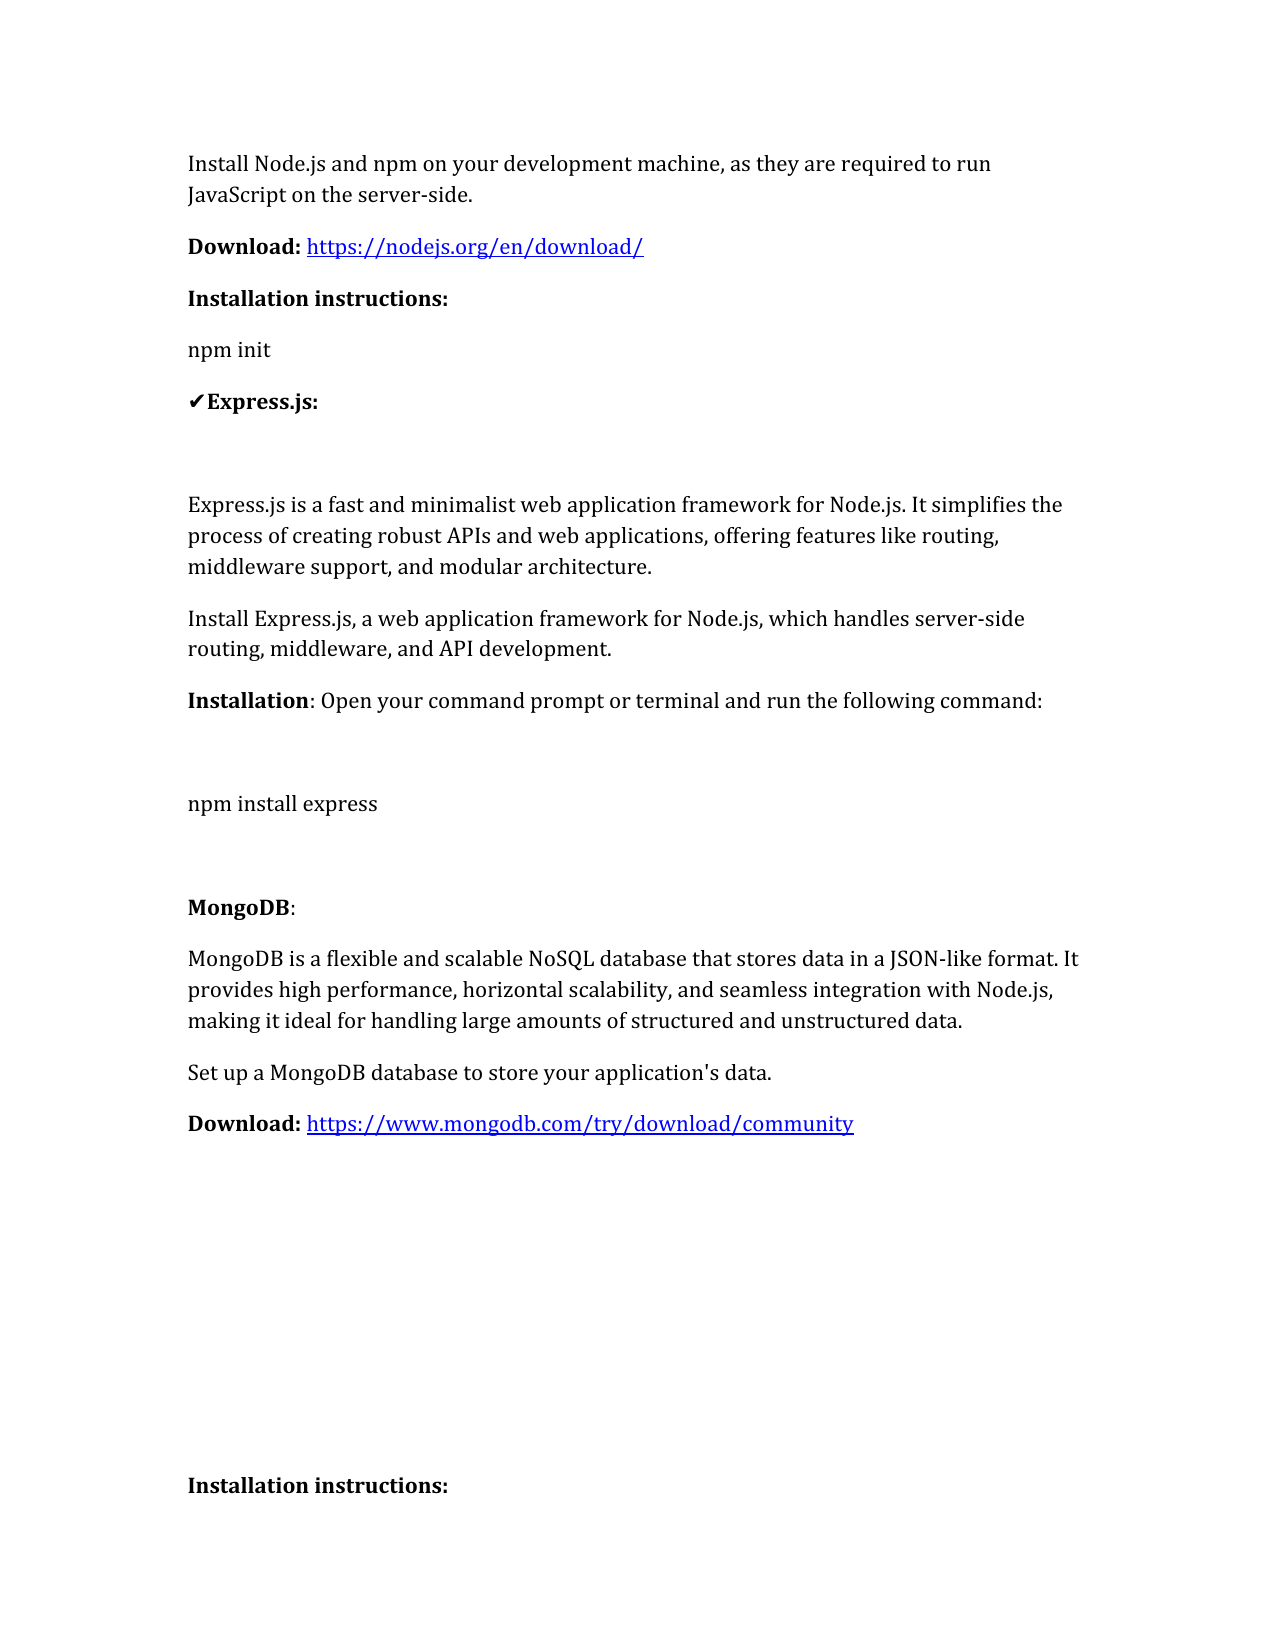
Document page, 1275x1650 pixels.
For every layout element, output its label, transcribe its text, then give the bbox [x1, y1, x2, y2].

text Install Node.js and npm on your development machine, as they are required to run JavaScript on the server-side. [187, 150, 1087, 208]
text ✔Express.js: [187, 387, 1087, 414]
text npm install express [187, 790, 1087, 817]
text Download: https://nodejs.org/en/download/ [187, 232, 1087, 259]
text Install Express.js, a web application framework for Node.js, which handles server-side routing, middleware, and API development. [187, 604, 1087, 662]
text Installation instructions: [187, 284, 1087, 311]
text Set up a MongoDB database to store your application's data. [187, 1058, 1087, 1085]
text MongoDB: [187, 893, 1087, 920]
text Download: https://www.mongodb.com/try/download/community [187, 1110, 1087, 1137]
text Installation instructions: [187, 1472, 1087, 1498]
text MongoDB is a flexible and scalable NoSQL database that stores data in a JSON-like format. It provides high performance, horizontal scalability, and seamless integration with Node.js, making it ideal for handling large amounts of structured and unstructured data. [187, 945, 1087, 1033]
text npm init [187, 336, 1087, 363]
text Installation: Open your command prompt or terminal and run the following command: [187, 687, 1087, 713]
text Express.js is a fast and minimalist web application framework for Node.js. It simplifies the process of creating robust APIs and web applications, offering features like routing, middleware support, and modular architecture. [187, 491, 1087, 579]
